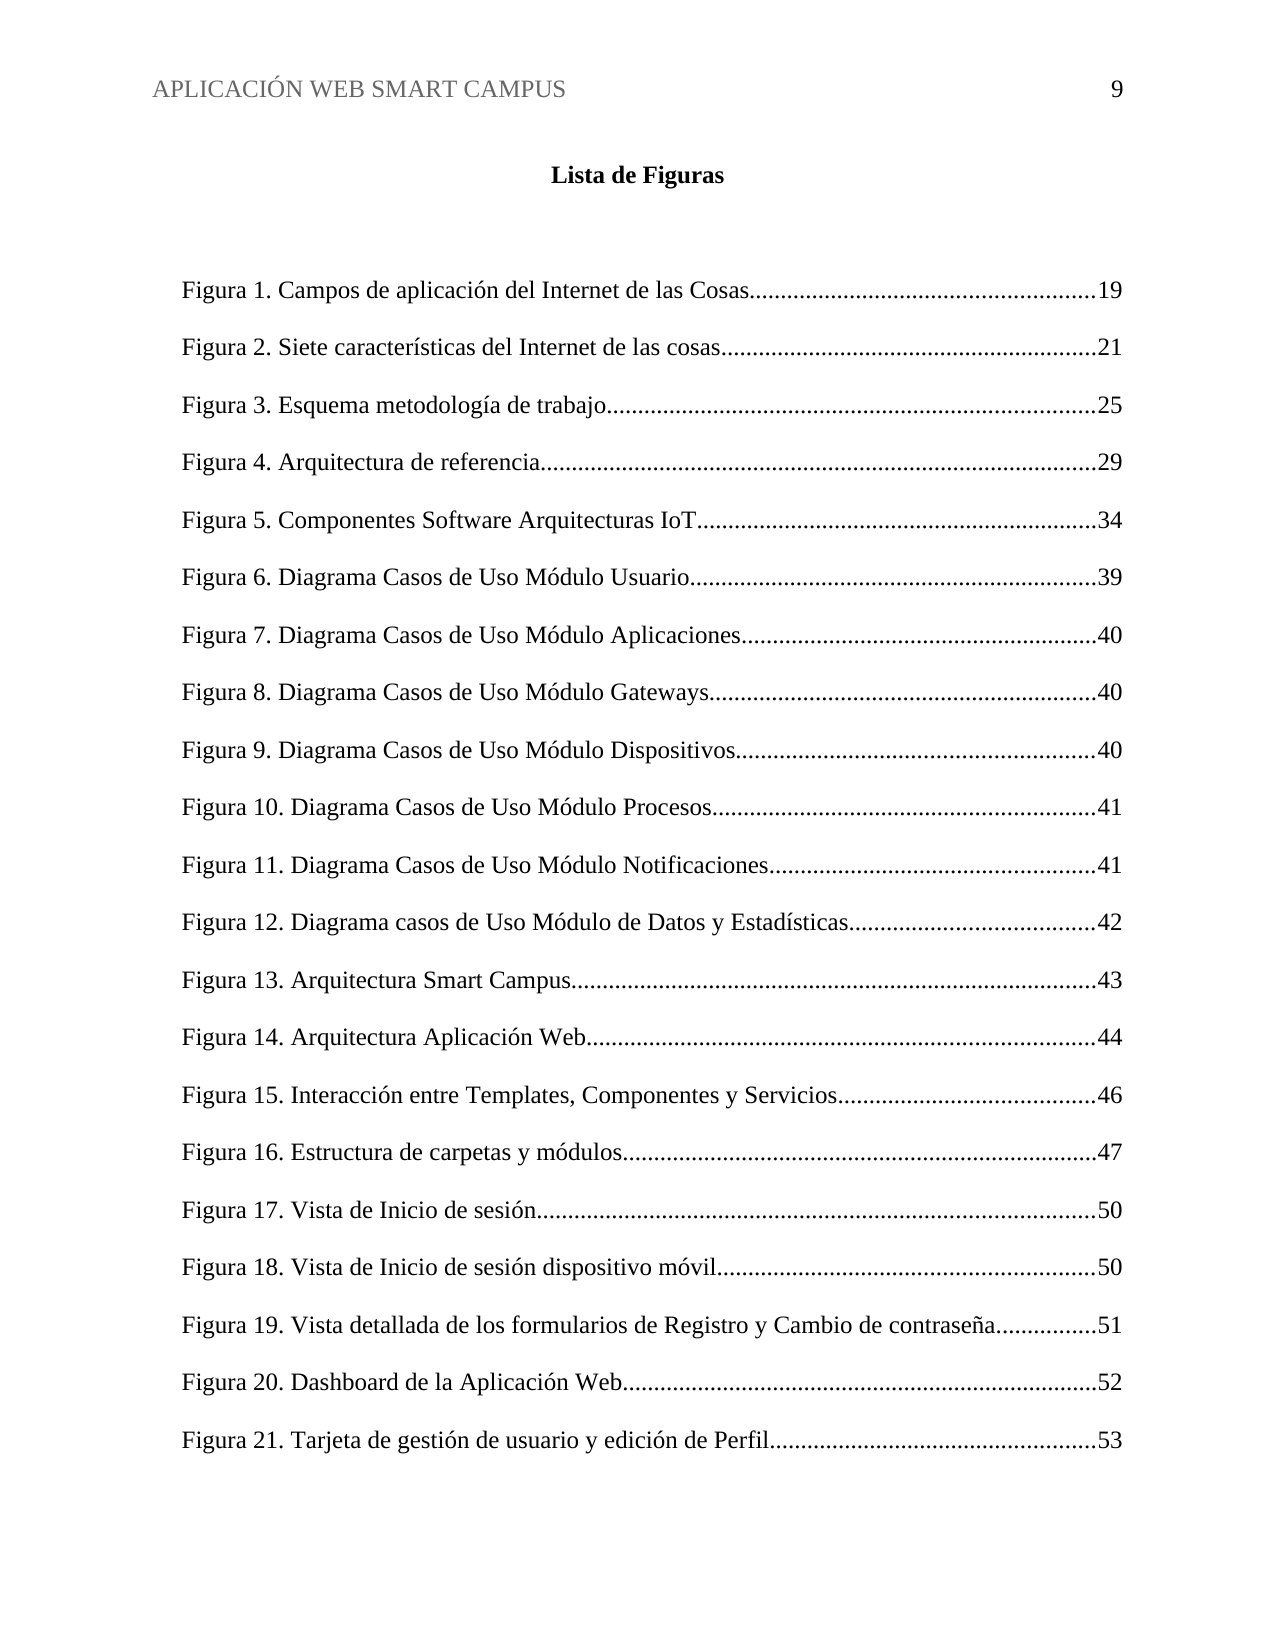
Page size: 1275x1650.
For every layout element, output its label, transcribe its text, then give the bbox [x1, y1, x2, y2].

text Lista de Figuras [152, 160, 1123, 189]
text Figura 5. Componentes Software Arquitecturas IoT 34 [152, 505, 1123, 534]
text Figura 8. Diagrama Casos de Uso Módulo Gateways 40 [152, 677, 1123, 706]
text Figura 17. Vista de Inicio de sesión. 50 [152, 1195, 1123, 1224]
text Figura 16. Estructura de carpetas y módulos. 47 [152, 1137, 1123, 1166]
text Figura 13. Arquitectura Smart Campus. 43 [152, 965, 1123, 994]
text Figura 2. Siete características del Internet de las cosas 21 [152, 332, 1123, 361]
text Figura 12. Diagrama casos de Uso Módulo de Datos y Estadísticas 42 [152, 907, 1123, 936]
text Figura 4. Arquitectura de referencia 29 [152, 447, 1123, 476]
text Figura 6. Diagrama Casos de Uso Módulo Usuario. 39 [152, 562, 1123, 591]
text Figura 1. Campos de aplicación del Internet de las Cosas. 19 [152, 275, 1123, 304]
text Figura 18. Vista de Inicio de sesión dispositivo móvil. 50 [152, 1252, 1123, 1281]
text Figura 10. Diagrama Casos de Uso Módulo Procesos 41 [152, 792, 1123, 821]
text Figura 9. Diagrama Casos de Uso Módulo Dispositivos 40 [152, 735, 1123, 764]
text Figura 3. Esquema metodología de trabajo. 25 [152, 390, 1123, 419]
text Figura 15. Interacción entre Templates, Componentes y Servicios 46 [152, 1080, 1123, 1109]
text Figura 14. Arquitectura Aplicación Web 44 [152, 1022, 1123, 1051]
text Figura 11. Diagrama Casos de Uso Módulo Notificaciones 41 [152, 850, 1123, 879]
text Figura 19. Vista detallada de los formularios de Registro y Cambio de contraseña. 51 [152, 1310, 1123, 1339]
text Figura 21. Tarjeta de gestión de usuario y edición de Perfil. 53 [152, 1425, 1123, 1454]
text Figura 7. Diagrama Casos de Uso Módulo Aplicaciones. 40 [152, 620, 1123, 649]
text Figura 20. Dashboard de la Aplicación Web 52 [152, 1367, 1123, 1396]
